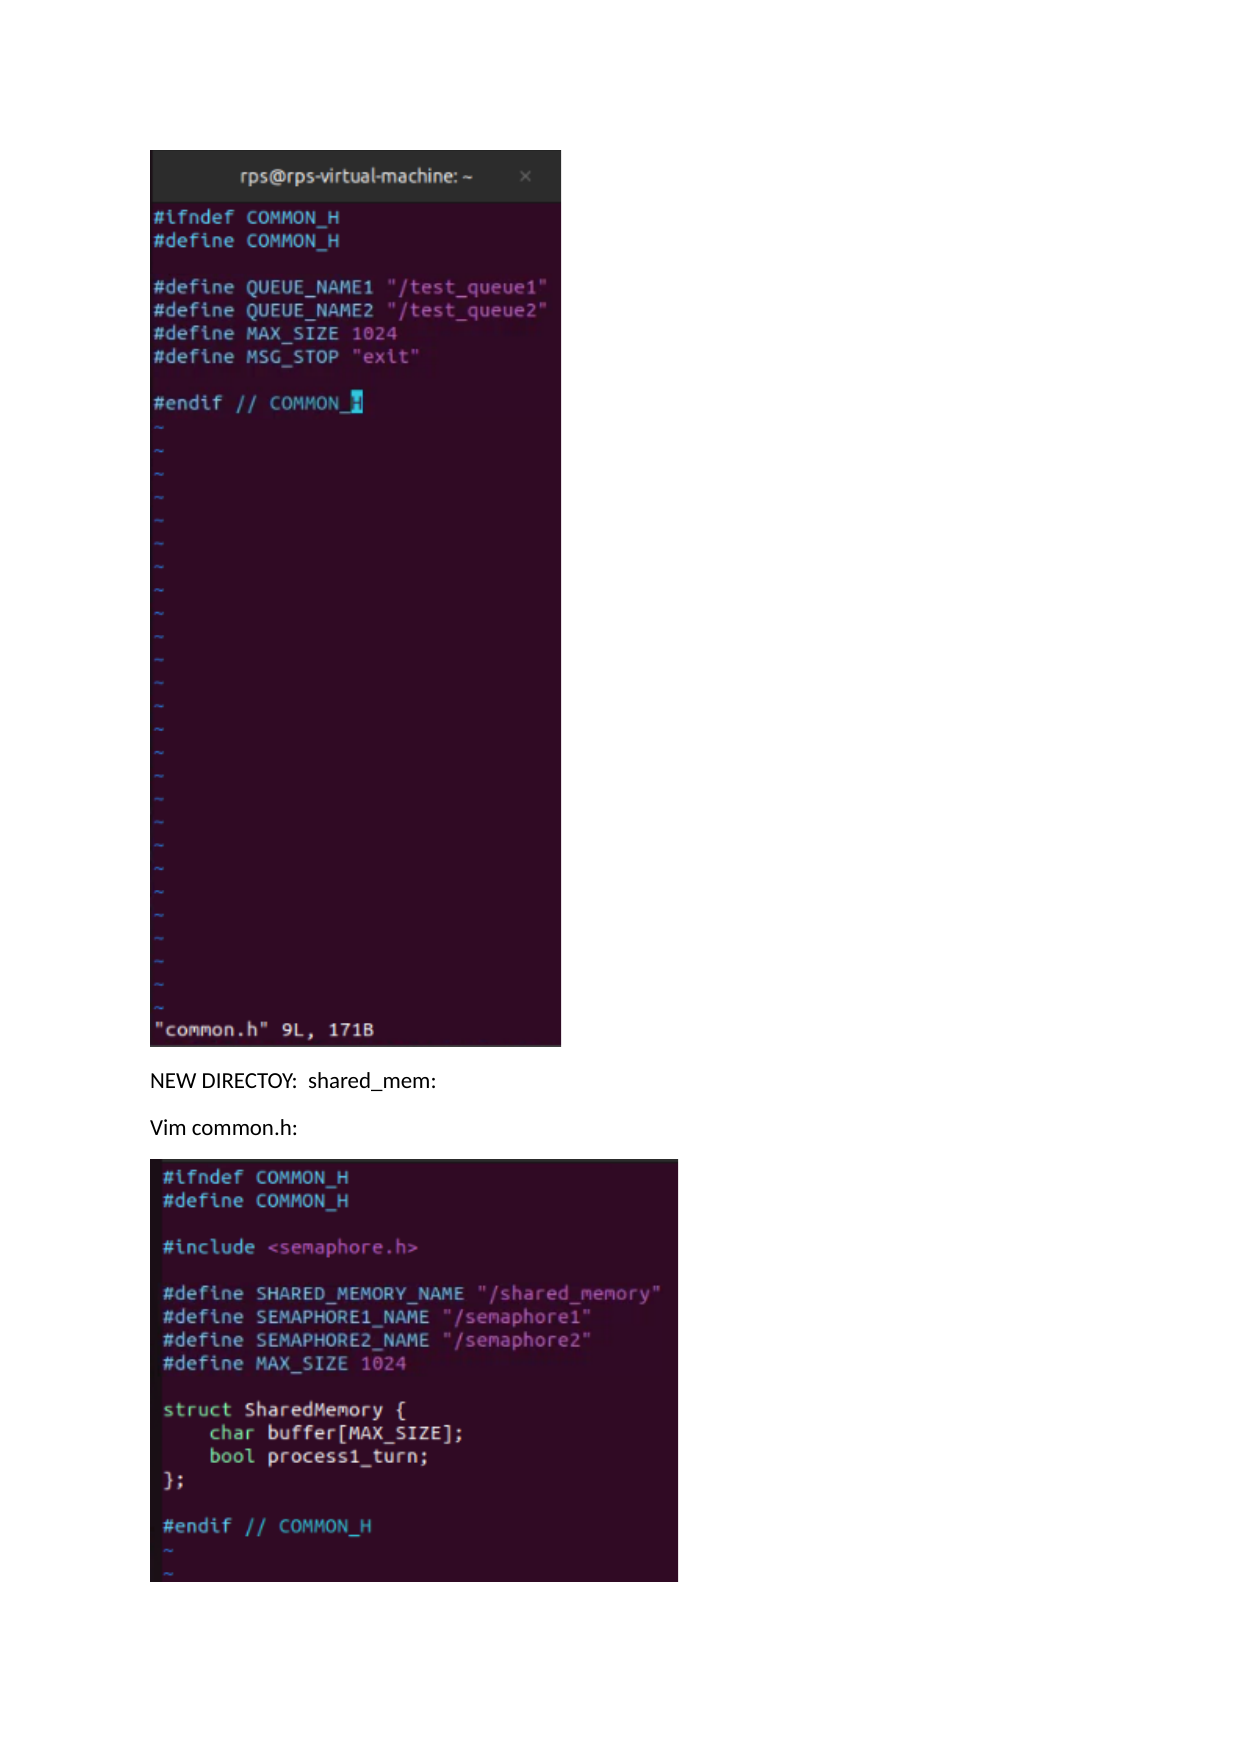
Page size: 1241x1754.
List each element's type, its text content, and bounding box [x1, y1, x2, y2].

text NEW DIRECTOY: shared_mem: [150, 1066, 1090, 1094]
text Vim common.h: [150, 1113, 1090, 1141]
picture [150, 150, 562, 1047]
picture [150, 1159, 679, 1582]
